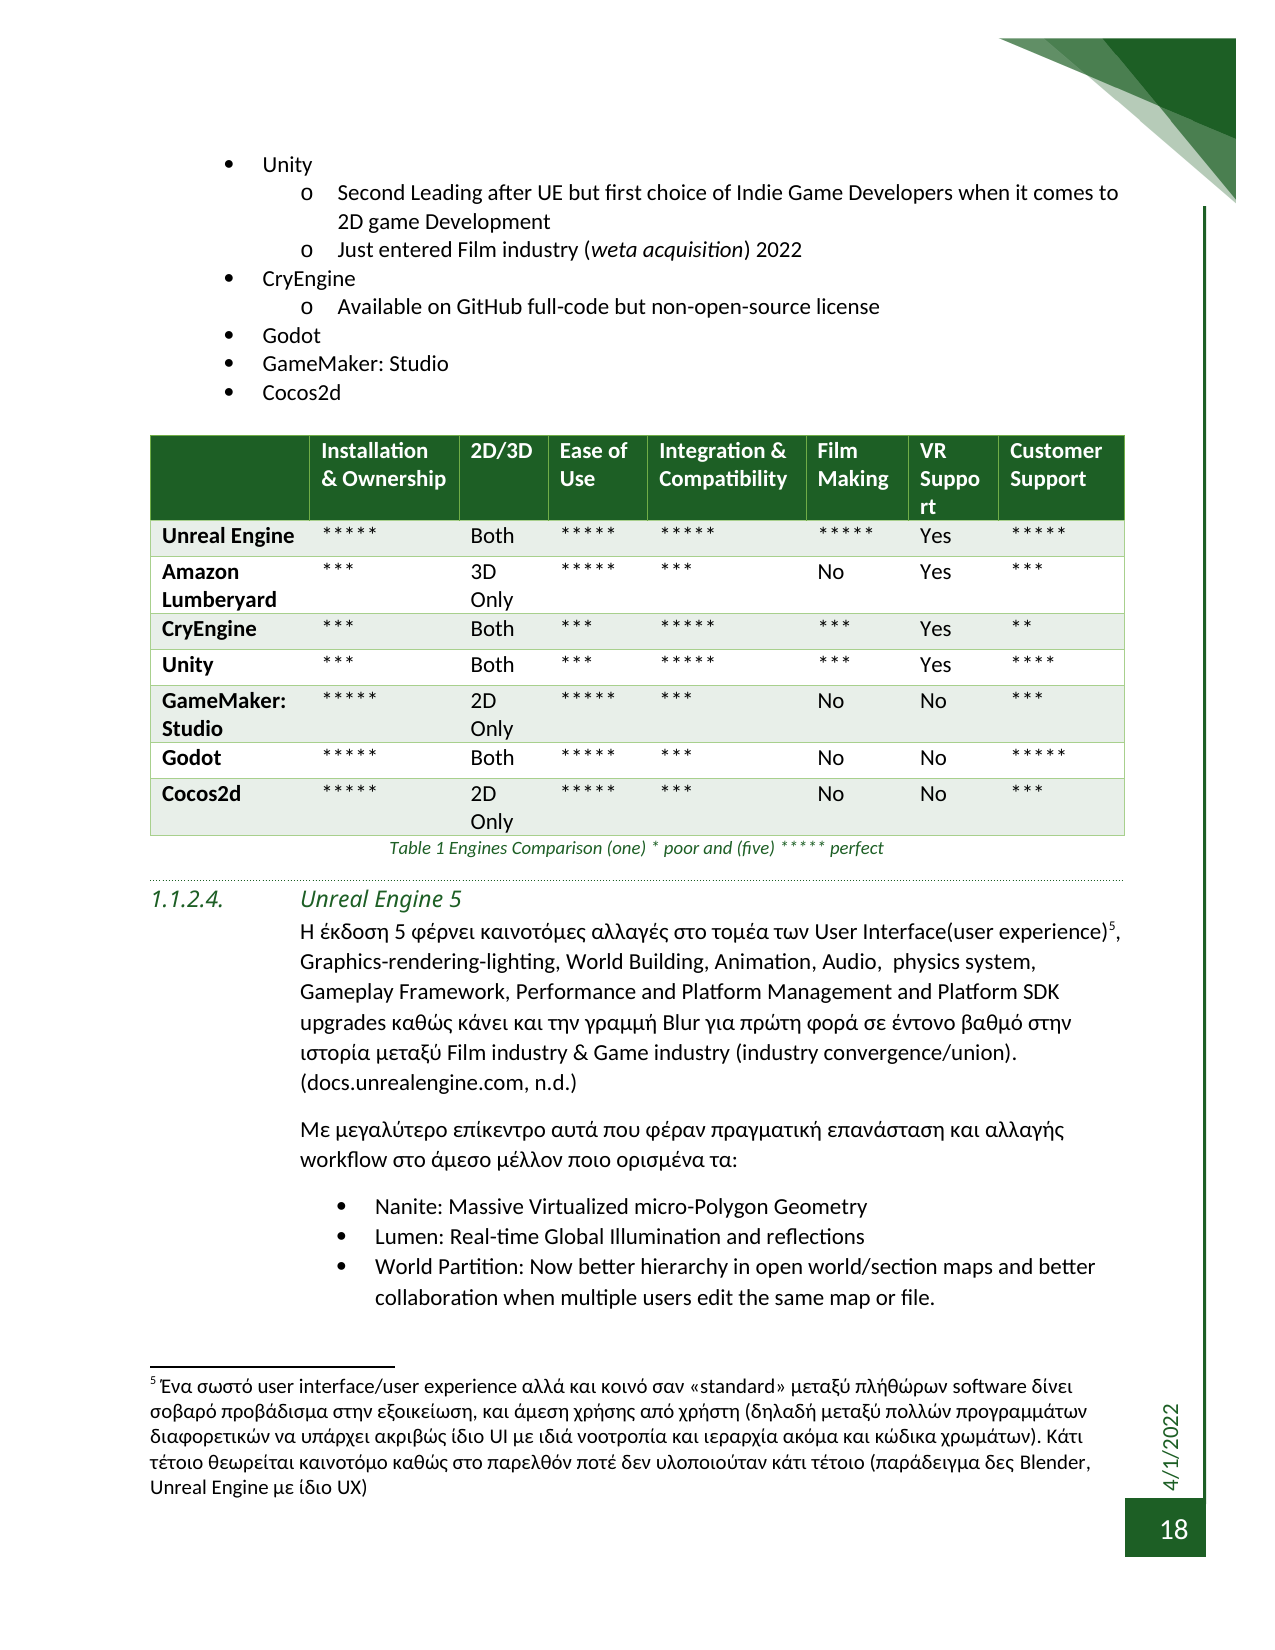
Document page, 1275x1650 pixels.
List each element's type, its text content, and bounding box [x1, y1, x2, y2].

table_cell Both [459, 521, 548, 556]
table_header Customer Support [999, 436, 1124, 520]
table_cell ***** [548, 779, 648, 835]
table_cell No [909, 686, 999, 742]
table_cell **** [999, 650, 1124, 685]
list Cocos2d [225, 378, 1125, 406]
table_cell ***** [310, 686, 459, 742]
table_cell *** [310, 614, 459, 649]
table_cell Yes [909, 650, 999, 685]
table_cell Godot [151, 743, 310, 778]
list Second Leading after UE but first choice of Indie Game Developers when it comes to 2D game Development [300, 178, 1125, 235]
table_header Ease of Use [549, 436, 647, 520]
table_cell Yes [909, 557, 999, 613]
table_cell ***** [999, 521, 1124, 556]
table_cell *** [999, 557, 1124, 613]
list Nanite: Massive Virtualized micro-Polygon Geometry [337, 1192, 1125, 1220]
table_cell No [806, 779, 909, 835]
list GameMaker: Studio [225, 349, 1125, 378]
table_cell *** [310, 557, 459, 613]
table_header 2D/3D [460, 436, 548, 520]
list CryEngine [225, 264, 1125, 292]
table_cell No [806, 743, 909, 778]
table_cell *** [999, 779, 1124, 835]
text Με μεγαλύτερο επίκεντρο αυτά που φέραν πραγματική επανάσταση και αλλαγής workflow στο άμεσο μέλλον ποιο ορισμένα τα: [300, 1115, 1125, 1173]
table_cell *** [806, 614, 909, 649]
text Table 1 Engines Comparison (one) * poor and (five) ***** perfect [150, 836, 1125, 859]
list Unity [225, 150, 1125, 178]
table_cell 2D Only [459, 686, 548, 742]
table_header Film Making [807, 436, 908, 520]
table_cell *** [548, 650, 648, 685]
table_cell GameMaker: Studio [151, 686, 310, 742]
table_cell ***** [806, 521, 909, 556]
table_header Installation & Ownership [310, 436, 459, 520]
table_cell Yes [909, 614, 999, 649]
table_cell ***** [999, 743, 1124, 778]
table_cell ***** [648, 614, 806, 649]
table_cell Unity [151, 650, 310, 685]
table_cell CryEngine [151, 614, 310, 649]
table_cell *** [648, 743, 806, 778]
table_cell ***** [548, 521, 648, 556]
table_cell *** [648, 557, 806, 613]
table_cell ***** [310, 521, 459, 556]
table_cell *** [999, 686, 1124, 742]
table_cell ***** [310, 779, 459, 835]
list Available on GitHub full-code but non-open-source license [300, 292, 1125, 322]
table_cell *** [806, 650, 909, 685]
table_cell *** [648, 686, 806, 742]
table_cell 3D Only [459, 557, 548, 613]
subtitle Unreal Engine 5 [150, 880, 1125, 914]
table_cell ***** [548, 743, 648, 778]
list Godot [225, 322, 1125, 349]
table_cell Yes [909, 521, 999, 556]
table_cell Amazon Lumberyard [151, 557, 310, 613]
table_cell Unreal Engine [151, 521, 310, 556]
text Η έκδοση 5 φέρνει καινοτόμες αλλαγές στο τομέα των User Interface(user experience), Graphics-rendering-lighting, World Building, Animation, Audio, physics system, Gameplay Framework, Performance and Platform Management and Platform SDK upgrades καθώς κάνει και την γραμμή Blur για πρώτη φορά σε έντονο βαθμό στην ιστορία μεταξύ Film industry & Game industry (industry convergence/union). [300, 917, 1125, 1096]
table_cell Both [459, 650, 548, 685]
table_cell ***** [310, 743, 459, 778]
table_cell No [806, 557, 909, 613]
table_cell Both [459, 743, 548, 778]
table_cell *** [648, 779, 806, 835]
table_cell 2D Only [459, 779, 548, 835]
table_cell No [909, 779, 999, 835]
table_cell *** [310, 650, 459, 685]
list Lumen: Real-time Global Illumination and reflections [337, 1222, 1125, 1250]
table_cell ***** [548, 686, 648, 742]
table_header [151, 436, 309, 520]
table_cell *** [548, 614, 648, 649]
picture [997, 38, 1236, 204]
table_cell Cocos2d [151, 779, 310, 835]
list Just entered Film industry (weta acquisition) 2022 [300, 235, 1125, 264]
table_cell No [909, 743, 999, 778]
table_header VR Support [909, 436, 998, 520]
table_cell ** [999, 614, 1124, 649]
table_header Integration & Compatibility [648, 436, 806, 520]
table_cell ***** [548, 557, 648, 613]
table_cell Both [459, 614, 548, 649]
list World Partition: Now better hierarchy in open world/section maps and better collaboration when multiple users edit the same map or file. [337, 1252, 1125, 1311]
table_cell No [806, 686, 909, 742]
table_cell ***** [648, 650, 806, 685]
table_cell ***** [648, 521, 806, 556]
